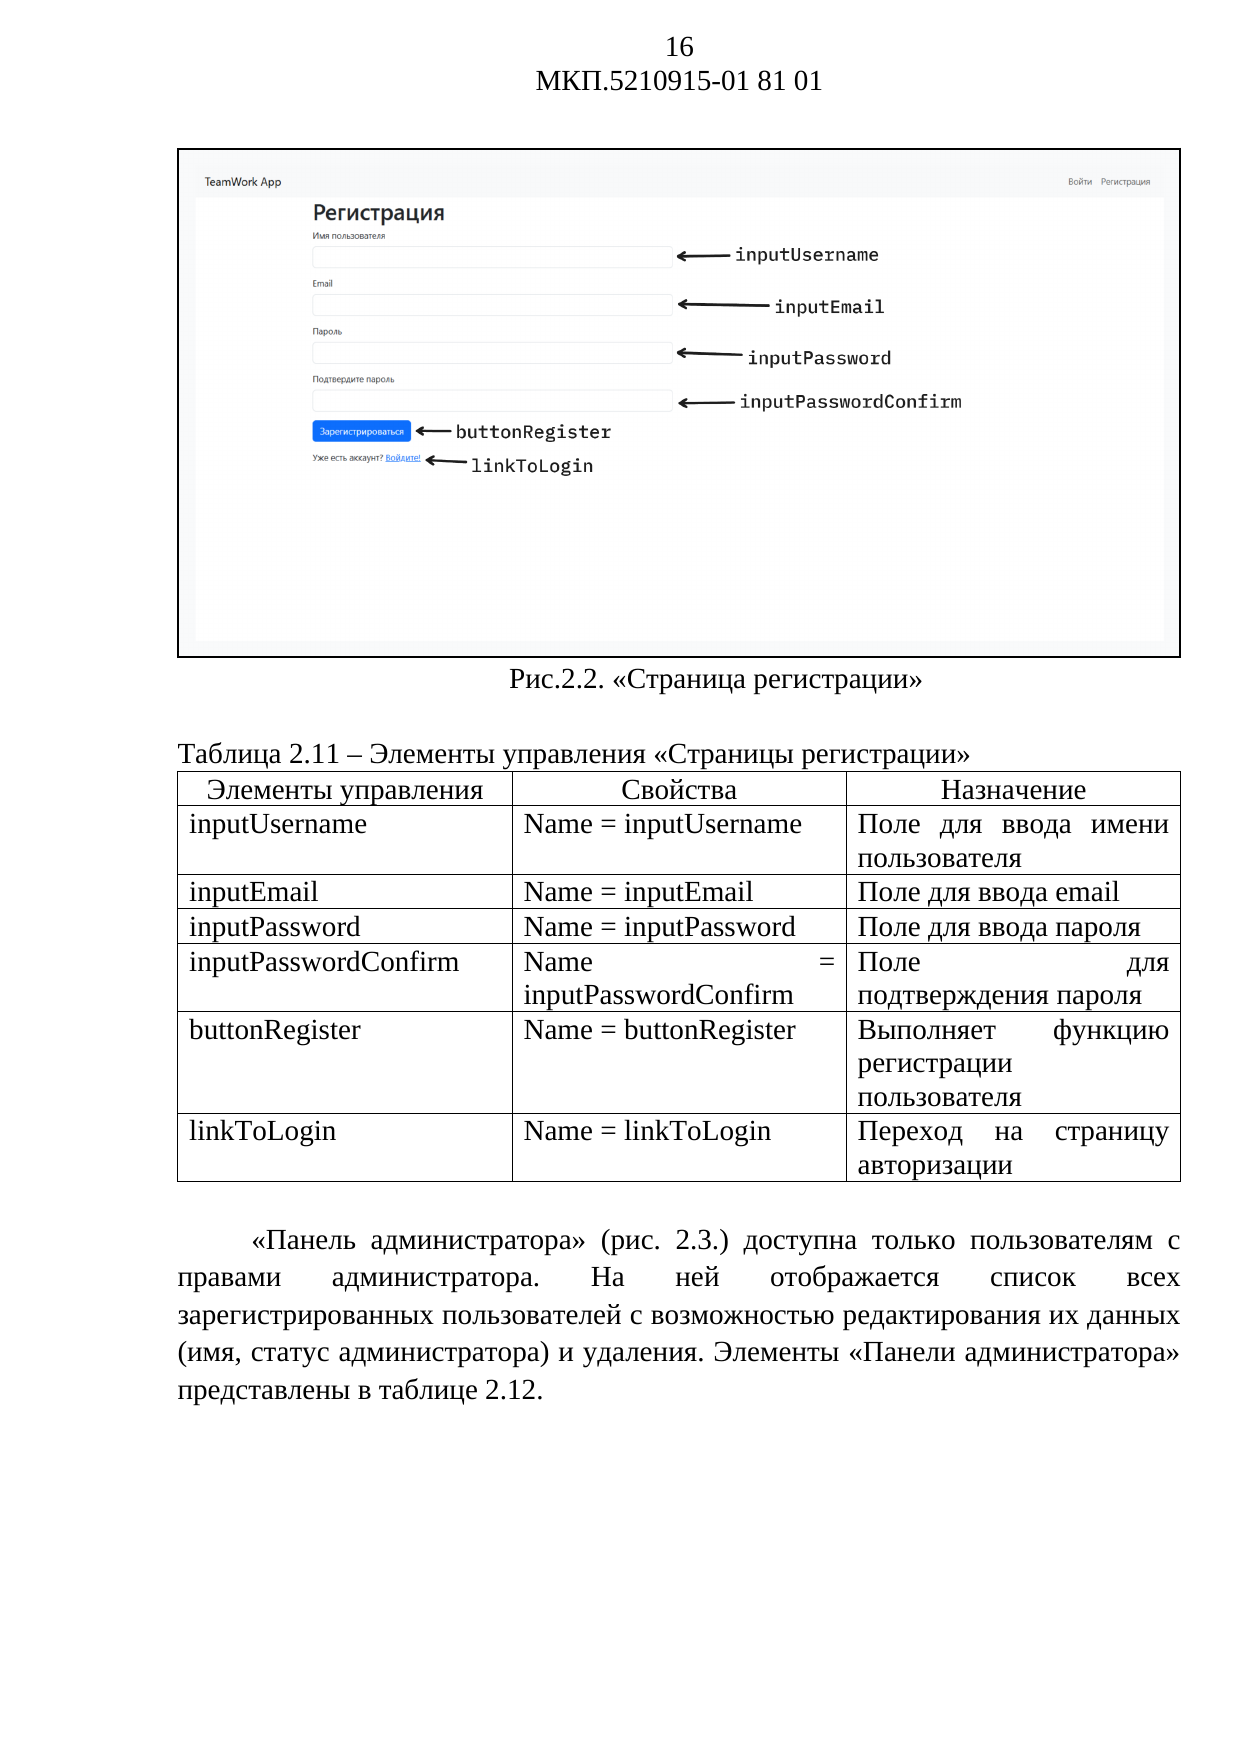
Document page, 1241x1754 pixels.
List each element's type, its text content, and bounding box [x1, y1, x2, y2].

table_cell inputEmail [178, 875, 512, 908]
text «Панель администратора» (рис. 2.3.) доступна только пользователям с правами администратора. На ней отображается список всех зарегистрированных пользователей с возможностью редактирования их данных (имя, статус администратора) и удаления. Элементы «Панели администратора» представлены в таблице 2.12. [177, 1219, 1181, 1407]
table_header Свойства [513, 772, 846, 805]
picture [179, 150, 1179, 656]
table_cell Поле для ввода имени пользователя [847, 806, 1180, 873]
table_cell inputPassword [178, 909, 512, 943]
text Таблица 2.11 – Элементы управления «Страницы регистрации» [177, 733, 1181, 771]
table_cell Name = inputUsername [513, 806, 846, 873]
table_cell Name = inputPasswordConfirm [513, 944, 846, 1011]
text Рис.2.2. «Страница регистрации» [177, 658, 1181, 696]
table_header Назначение [847, 772, 1180, 805]
table_cell Поле для подтверждения пароля [847, 944, 1180, 1011]
table_cell buttonRegister [178, 1012, 512, 1112]
table_cell inputUsername [178, 806, 512, 873]
table_header Элементы управления [178, 772, 512, 805]
table_cell Поле для ввода пароля [847, 909, 1180, 943]
table_cell Переход на страницу авторизации [847, 1114, 1180, 1181]
table_cell inputPasswordConfirm [178, 944, 512, 1011]
table_cell Выполняет функцию регистрации пользователя [847, 1012, 1180, 1112]
table_cell Name = buttonRegister [513, 1012, 846, 1112]
table_cell Name = inputPassword [513, 909, 846, 943]
table_cell linkToLogin [178, 1114, 512, 1181]
table_cell Name = inputEmail [513, 875, 846, 908]
table_cell Поле для ввода email [847, 875, 1180, 908]
table_cell Name = linkToLogin [513, 1114, 846, 1181]
